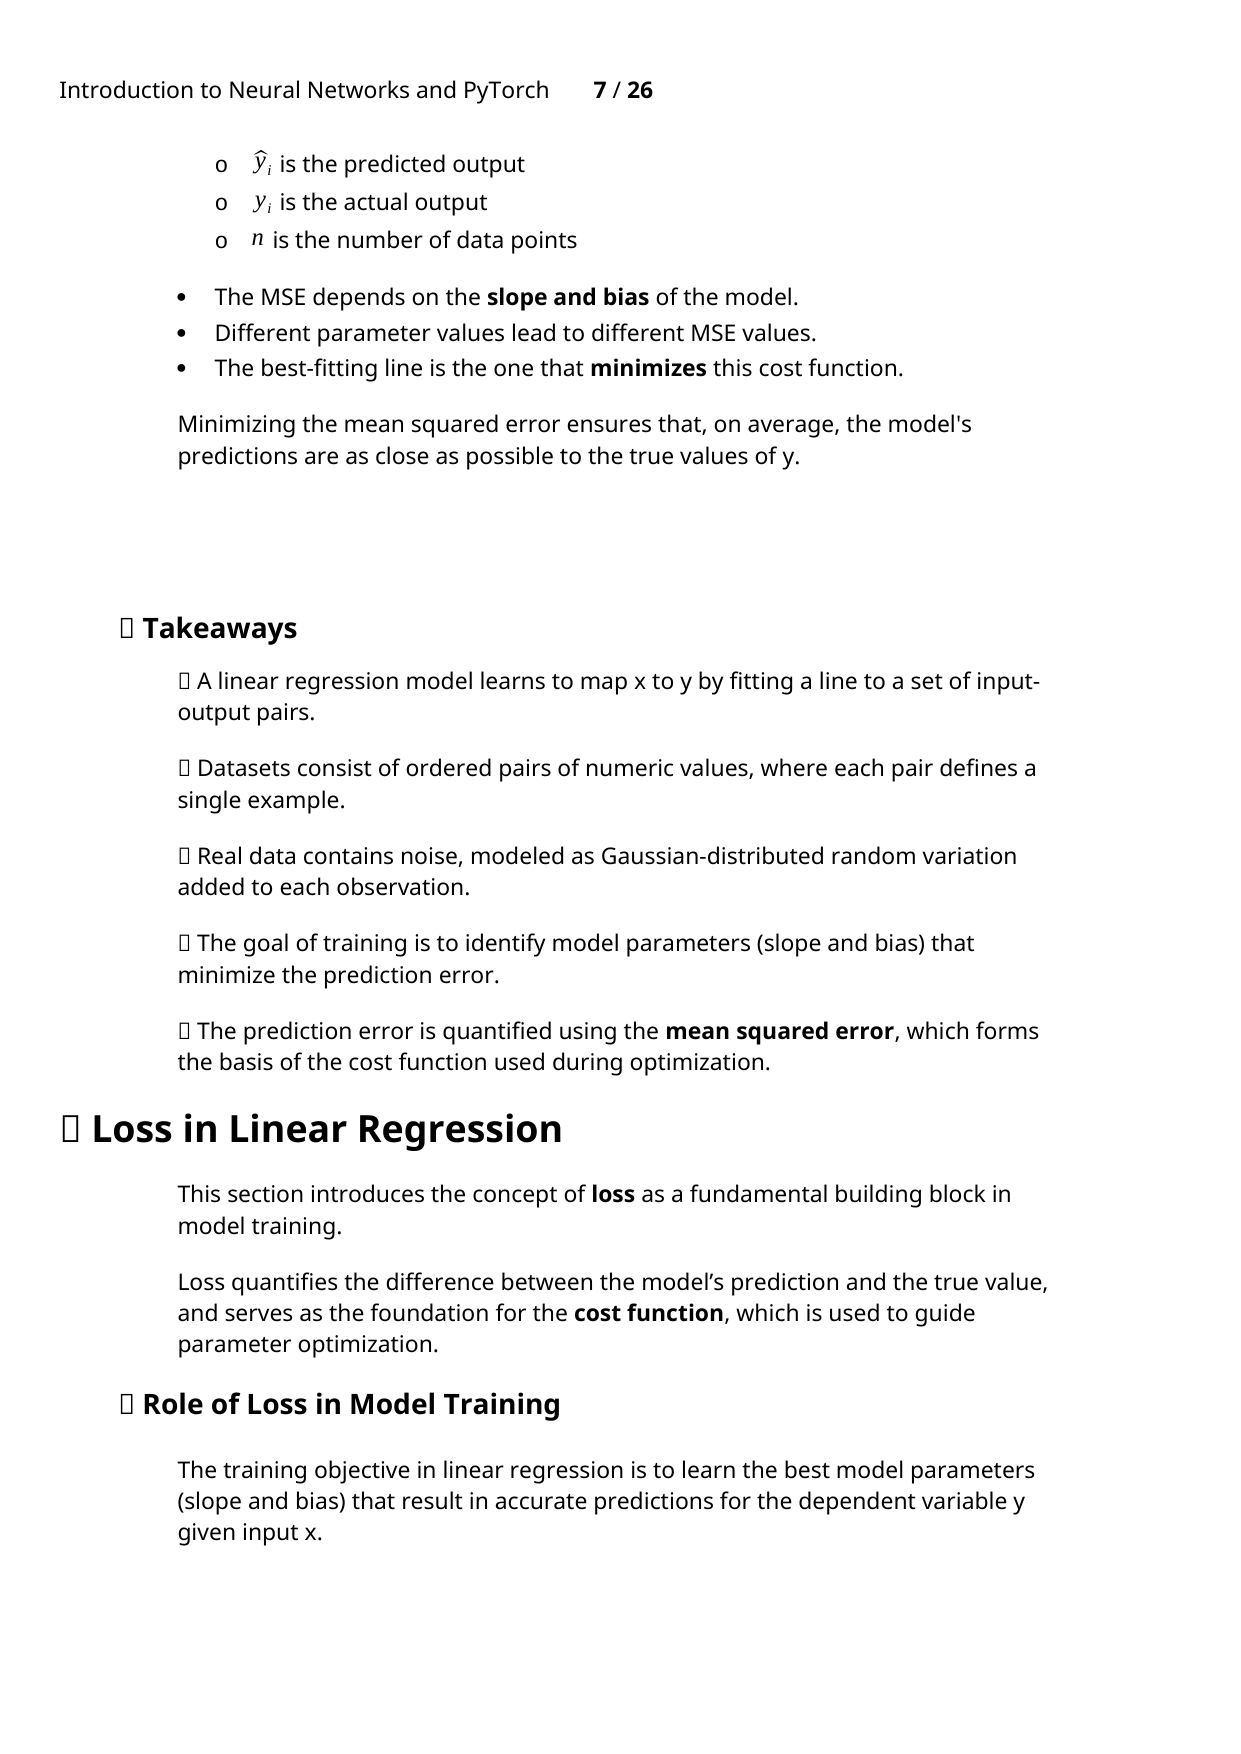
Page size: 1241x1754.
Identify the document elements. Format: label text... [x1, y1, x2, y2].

text This section introduces the concept of loss as a fundamental building block in model training. [177, 1178, 1063, 1241]
subtitle ✅ Takeaways [118, 608, 1063, 647]
text ✅ Datasets consist of ordered pairs of numeric values, where each pair defines a single example. [177, 752, 1063, 815]
text ✅ The prediction error is quantified using the mean squared error, which forms the basis of the cost function used during optimization. [177, 1015, 1063, 1077]
text ✅ Real data contains noise, modeled as Gaussian-distributed random variation added to each observation. [177, 840, 1063, 902]
subtitle 📌 Loss in Linear Regression [59, 1102, 1063, 1153]
list The best-fitting line is the one that minimizes this cost function. [177, 352, 1063, 383]
list is the number of data points [214, 224, 1063, 256]
list The MSE depends on the slope and bias of the model. [177, 281, 1063, 312]
list is the actual output [214, 186, 1063, 220]
text ✅ The goal of training is to identify model parameters (slope and bias) that minimize the prediction error. [177, 927, 1063, 990]
list is the predicted output [214, 148, 1063, 182]
text ✅ A linear regression model learns to map x to y by fitting a line to a set of input-output pairs. [177, 665, 1063, 727]
text Minimizing the mean squared error ensures that, on average, the model's predictions are as close as possible to the true values of y. [177, 408, 1063, 471]
list Different parameter values lead to different MSE values. [177, 317, 1063, 348]
subtitle 🔹 Role of Loss in Model Training [118, 1385, 1063, 1423]
text The training objective in linear regression is to learn the best model parameters (slope and bias) that result in accurate predictions for the dependent variable y given input x. [177, 1454, 1063, 1547]
text Loss quantifies the difference between the model’s prediction and the true value, and serves as the foundation for the cost function, which is used to guide parameter optimization. [177, 1266, 1063, 1360]
